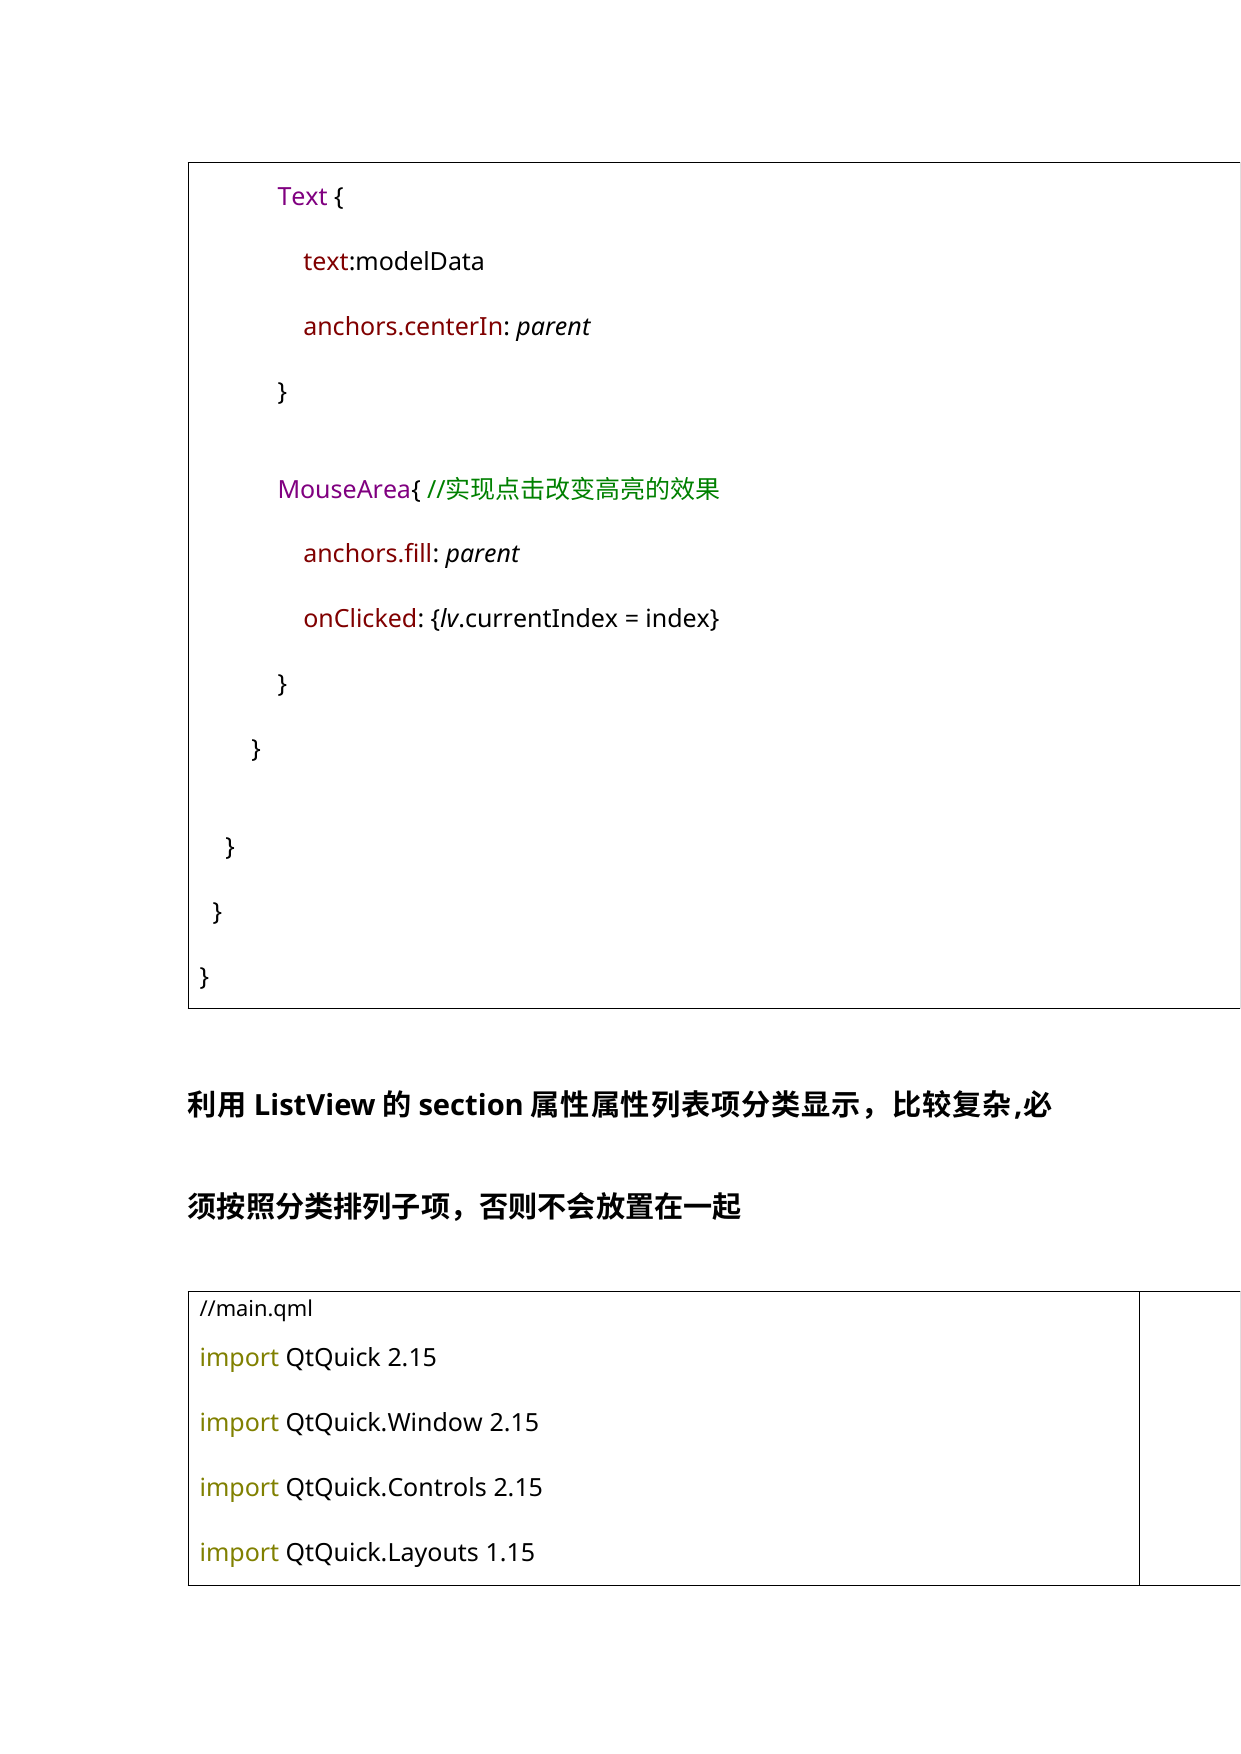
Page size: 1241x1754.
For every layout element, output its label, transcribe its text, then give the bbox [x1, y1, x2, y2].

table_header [189, 1292, 1139, 1584]
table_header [189, 163, 1240, 1008]
table_header [1140, 1292, 1240, 1584]
subtitle 利用ListView的section属性属性列表项分类显示，比较复杂,必须按照分类排列子项，否则不会放置在一起 [187, 1071, 1053, 1237]
